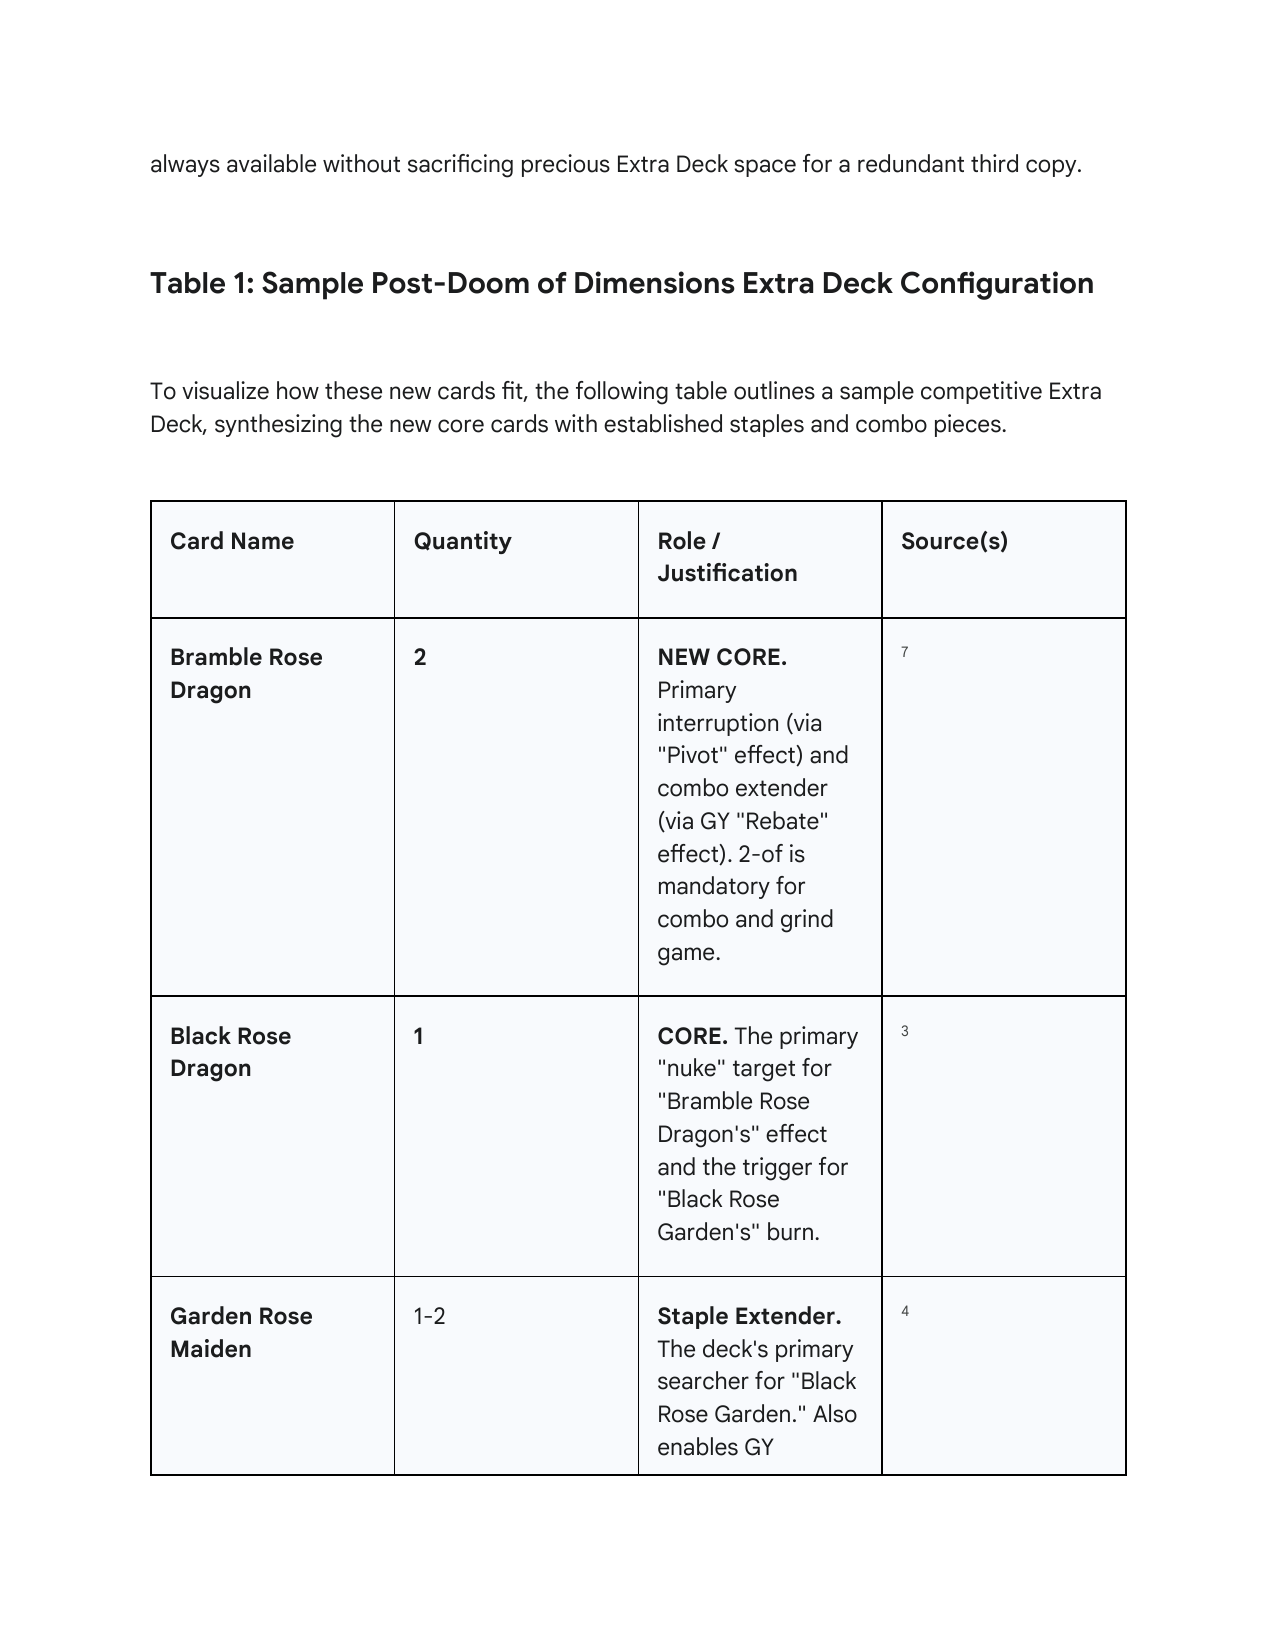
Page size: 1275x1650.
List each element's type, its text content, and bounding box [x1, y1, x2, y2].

table_cell 7 [883, 619, 1125, 995]
table_header Role / Justification [639, 502, 881, 617]
table_cell Black Rose Dragon [152, 997, 394, 1276]
table_cell 1-2 [395, 1277, 638, 1474]
table_cell 1 [395, 997, 638, 1276]
table_header Source(s) [883, 502, 1125, 617]
table_cell NEW CORE. Primary interruption (via "Pivot" effect) and combo extender (via GY "Rebate" effect). 2-of is mandatory for combo and grind game. [639, 619, 881, 995]
table_cell Bramble Rose Dragon [152, 619, 394, 995]
table_header Card Name [152, 502, 394, 617]
table_cell Garden Rose Maiden [152, 1277, 394, 1474]
table_header Quantity [395, 502, 638, 617]
text To visualize how these new cards fit, the following table outlines a sample competitive Extra Deck, synthesizing the new core cards with established staples and combo pieces. [150, 377, 1125, 439]
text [150, 150, 1125, 179]
table_cell 2 [395, 619, 638, 995]
table_cell 4 [883, 1277, 1125, 1474]
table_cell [639, 1277, 881, 1474]
table_cell CORE. The primary "nuke" target for "Bramble Rose Dragon's" effect and the trigger for "Black Rose Garden's" burn. [639, 997, 881, 1276]
table_cell 3 [883, 997, 1125, 1276]
subtitle Table 1: Sample Post-Doom of Dimensions Extra Deck Configuration [150, 265, 1125, 302]
